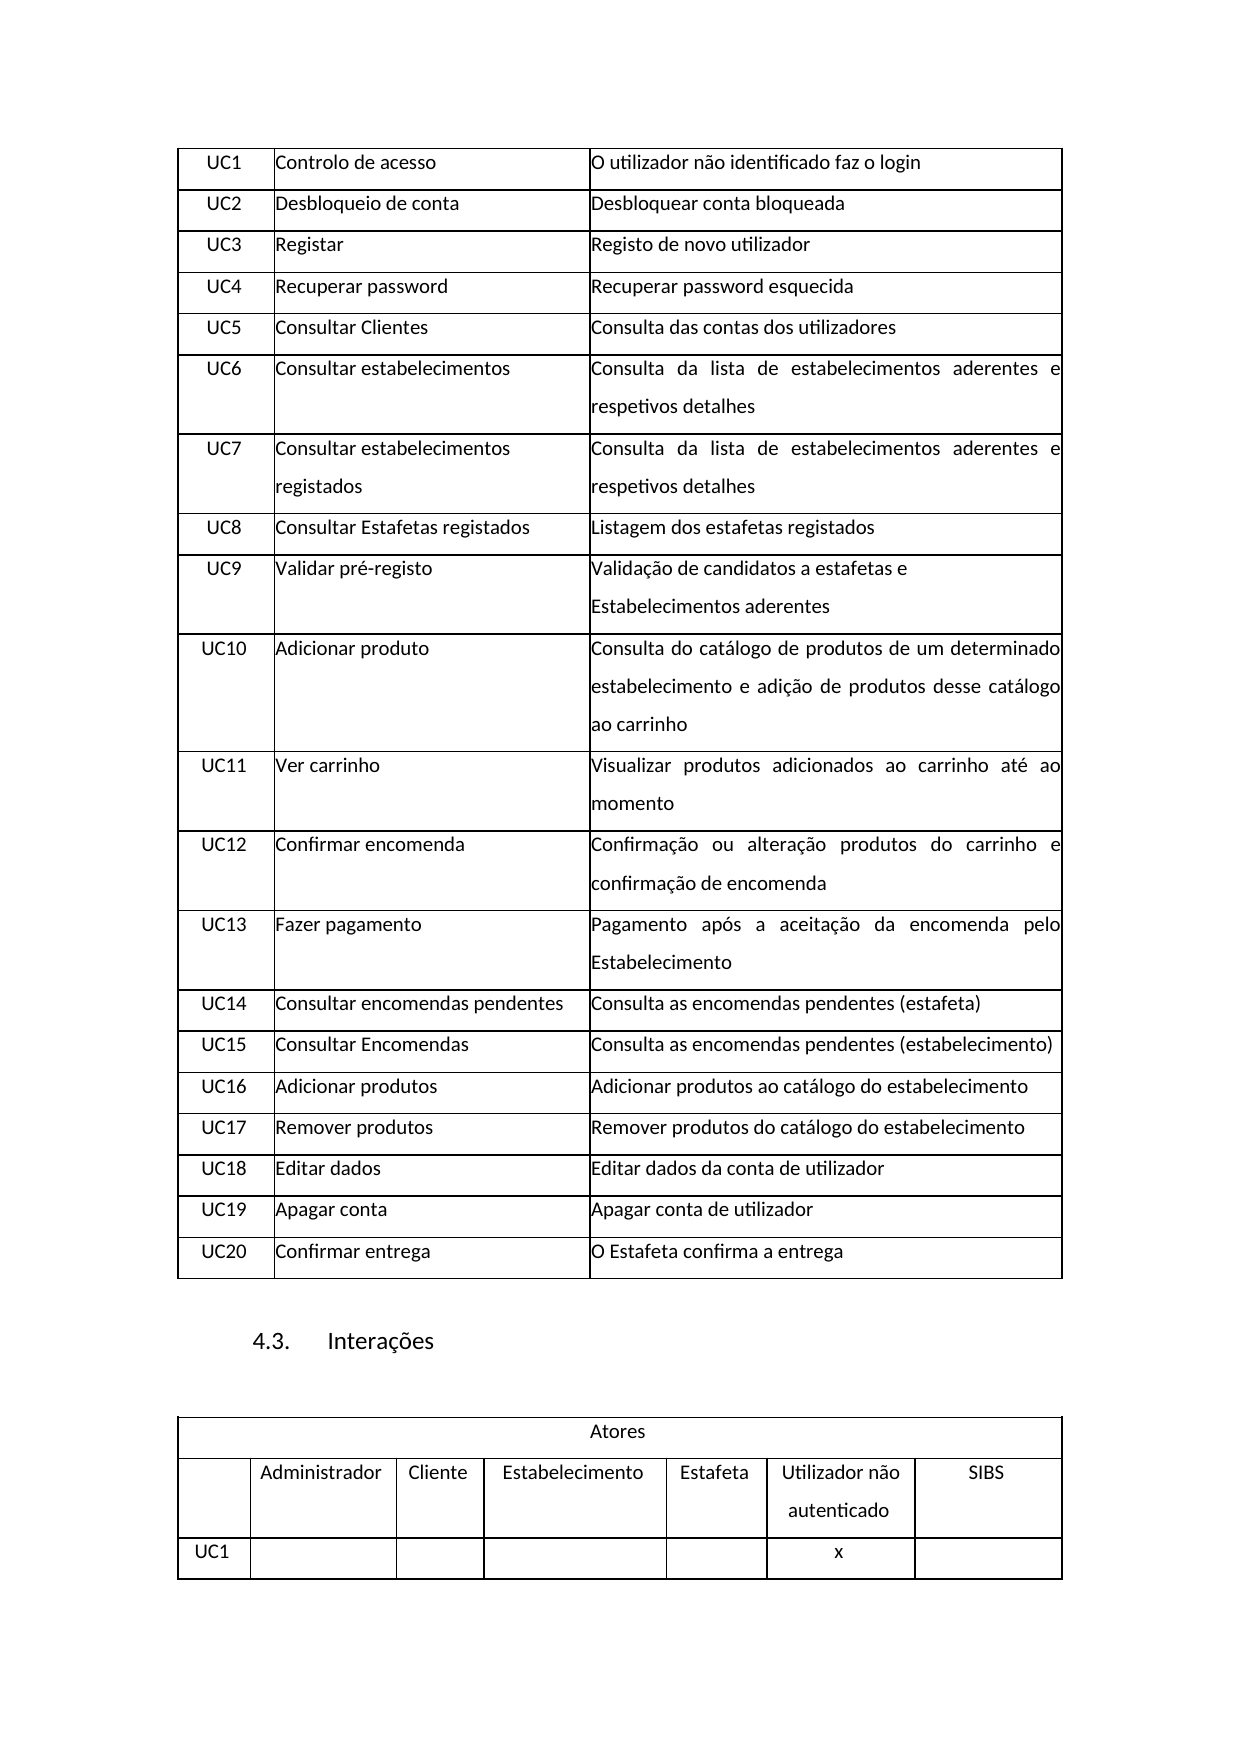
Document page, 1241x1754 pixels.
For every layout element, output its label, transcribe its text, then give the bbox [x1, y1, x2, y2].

table_cell UC9 [179, 556, 274, 633]
table_cell Validação de candidatos a estafetas e Estabelecimentos aderentes [591, 556, 1061, 633]
list Interações [252, 1325, 1063, 1355]
table_cell [251, 1539, 396, 1578]
table_cell UC18 [179, 1156, 274, 1195]
table_cell [916, 1539, 1061, 1578]
table_cell UC1 [179, 1539, 250, 1578]
table_cell Adicionar produto [275, 635, 589, 751]
table_cell UC5 [179, 314, 274, 354]
table_cell UC7 [179, 435, 274, 513]
table_cell Consultar Estafetas registados [275, 514, 589, 554]
table_cell [397, 1539, 483, 1578]
table_cell Consultar Clientes [275, 314, 589, 354]
table_cell Registo de novo utilizador [591, 232, 1061, 271]
table_cell Consulta das contas dos utilizadores [591, 314, 1061, 354]
table_cell UC10 [179, 635, 274, 751]
table_cell Consulta as encomendas pendentes (estafeta) [591, 991, 1061, 1030]
table_cell Editar dados [275, 1156, 589, 1195]
table_cell UC16 [179, 1073, 274, 1113]
table_cell Cliente [397, 1459, 483, 1537]
table_cell Validar pré-registo [275, 556, 589, 633]
table_cell O utilizador não identificado faz o login [591, 149, 1061, 189]
table_cell [179, 1459, 250, 1537]
table_cell x [768, 1539, 914, 1578]
table_cell UC3 [179, 232, 274, 271]
table_cell Confirmar encomenda [275, 832, 589, 909]
table_cell Fazer pagamento [275, 911, 589, 989]
table_cell Desbloquear conta bloqueada [591, 191, 1061, 230]
table_cell Consulta as encomendas pendentes (estabelecimento) [591, 1032, 1061, 1071]
table_cell UC2 [179, 191, 274, 230]
table_cell Desbloqueio de conta [275, 191, 589, 230]
table_cell Recuperar password [275, 273, 589, 313]
table_cell Estafeta [667, 1459, 766, 1537]
table_cell Consulta da lista de estabelecimentos aderentes e respetivos detalhes [591, 435, 1061, 513]
table_cell UC4 [179, 273, 274, 313]
table_cell UC1 [179, 149, 274, 189]
table_cell Consultar Encomendas [275, 1032, 589, 1071]
table_cell Confirmação ou alteração produtos do carrinho e confirmação de encomenda [591, 832, 1061, 909]
table_cell Consultar estabelecimentos [275, 356, 589, 433]
table_cell Remover produtos do catálogo do estabelecimento [591, 1114, 1061, 1154]
table_cell Visualizar produtos adicionados ao carrinho até ao momento [591, 752, 1061, 830]
table_cell Pagamento após a aceitação da encomenda pelo Estabelecimento [591, 911, 1061, 989]
table_cell Ver carrinho [275, 752, 589, 830]
table_cell SIBS [916, 1459, 1061, 1537]
table_cell Apagar conta de utilizador [591, 1197, 1061, 1236]
table_cell UC12 [179, 832, 274, 909]
table_cell [485, 1539, 666, 1578]
table_cell Registar [275, 232, 589, 271]
table_cell Consultar estabelecimentos registados [275, 435, 589, 513]
table_cell Apagar conta [275, 1197, 589, 1236]
table_cell Consulta da lista de estabelecimentos aderentes e respetivos detalhes [591, 356, 1061, 433]
table_cell Utilizador não autenticado [768, 1459, 914, 1537]
table_cell Confirmar entrega [275, 1238, 589, 1278]
table_cell Editar dados da conta de utilizador [591, 1156, 1061, 1195]
table_cell UC17 [179, 1114, 274, 1154]
table_cell Controlo de acesso [275, 149, 589, 189]
table_cell UC8 [179, 514, 274, 554]
table_cell UC13 [179, 911, 274, 989]
table_cell Consulta do catálogo de produtos de um determinado estabelecimento e adição de produtos desse catálogo ao carrinho [591, 635, 1061, 751]
table_cell Adicionar produtos [275, 1073, 589, 1113]
table_cell Remover produtos [275, 1114, 589, 1154]
table_cell Estabelecimento [485, 1459, 666, 1537]
table_cell UC15 [179, 1032, 274, 1071]
table_cell Adicionar produtos ao catálogo do estabelecimento [591, 1073, 1061, 1113]
table_cell UC11 [179, 752, 274, 830]
table_cell Administrador [251, 1459, 396, 1537]
table_cell Recuperar password esquecida [591, 273, 1061, 313]
table_cell [667, 1539, 766, 1578]
table_cell O Estafeta confirma a entrega [591, 1238, 1061, 1278]
table_cell UC6 [179, 356, 274, 433]
table_cell UC19 [179, 1197, 274, 1236]
table_cell UC20 [179, 1238, 274, 1278]
table_cell UC14 [179, 991, 274, 1030]
table_cell Listagem dos estafetas registados [591, 514, 1061, 554]
table_cell Consultar encomendas pendentes [275, 991, 589, 1030]
table_header Atores [179, 1418, 1061, 1458]
